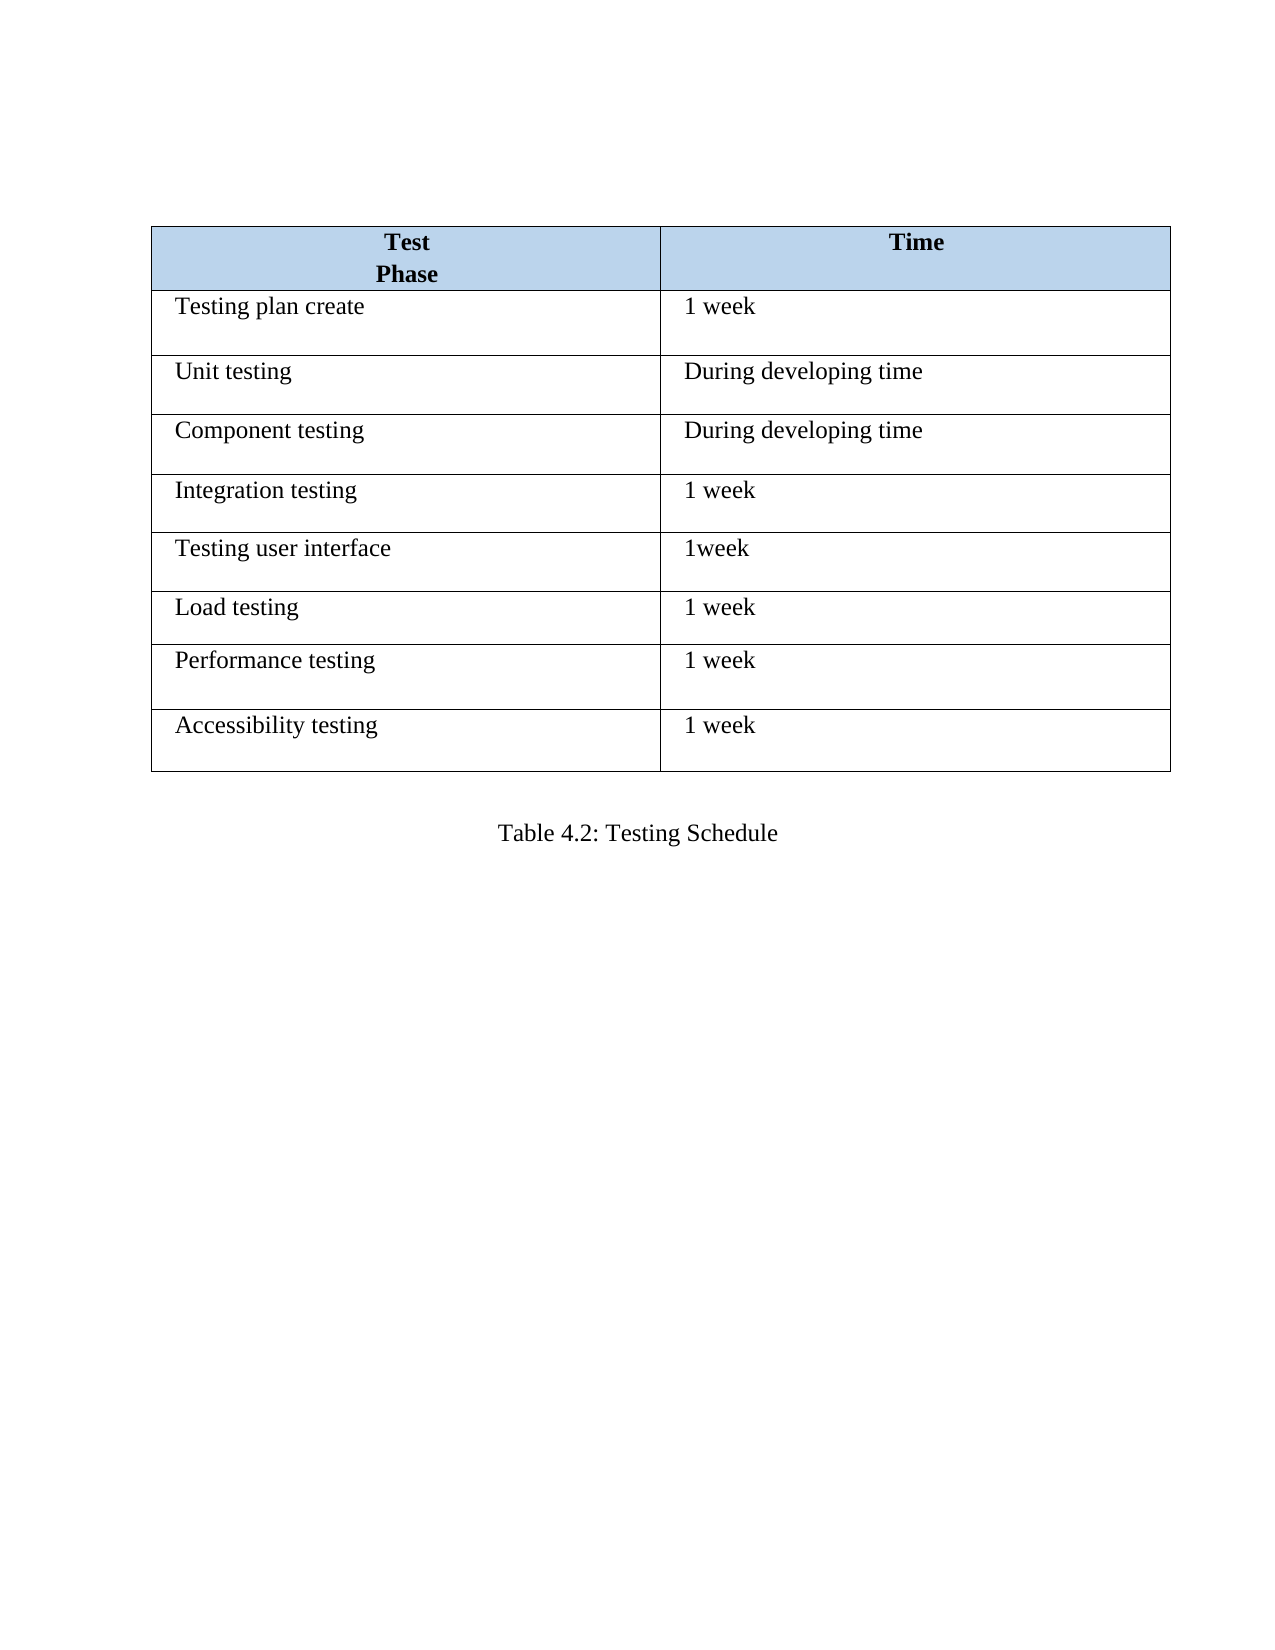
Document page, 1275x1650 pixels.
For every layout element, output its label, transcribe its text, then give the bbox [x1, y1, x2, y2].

table_cell Performance testing [152, 645, 660, 709]
table_cell Accessibility testing [152, 710, 660, 771]
table_cell Testing plan create [152, 291, 660, 355]
table_cell 1week [661, 533, 1170, 591]
table_cell Integration testing [152, 475, 660, 531]
table_cell Unit testing [152, 356, 660, 414]
table_cell 1 week [661, 592, 1170, 644]
table_cell 1 week [661, 710, 1170, 771]
table_header Test Phase [152, 227, 660, 290]
table_header Time [661, 227, 1170, 290]
table_cell Load testing [152, 592, 660, 644]
table_cell During developing time [661, 356, 1170, 414]
table_cell 1 week [661, 645, 1170, 709]
table_cell Testing user interface [152, 533, 660, 591]
text Table 4.2: Testing Schedule [496, 818, 780, 847]
table_cell 1 week [661, 475, 1170, 531]
table_cell 1 week [661, 291, 1170, 355]
table_cell During developing time [661, 415, 1170, 474]
table_cell Component testing [152, 415, 660, 474]
